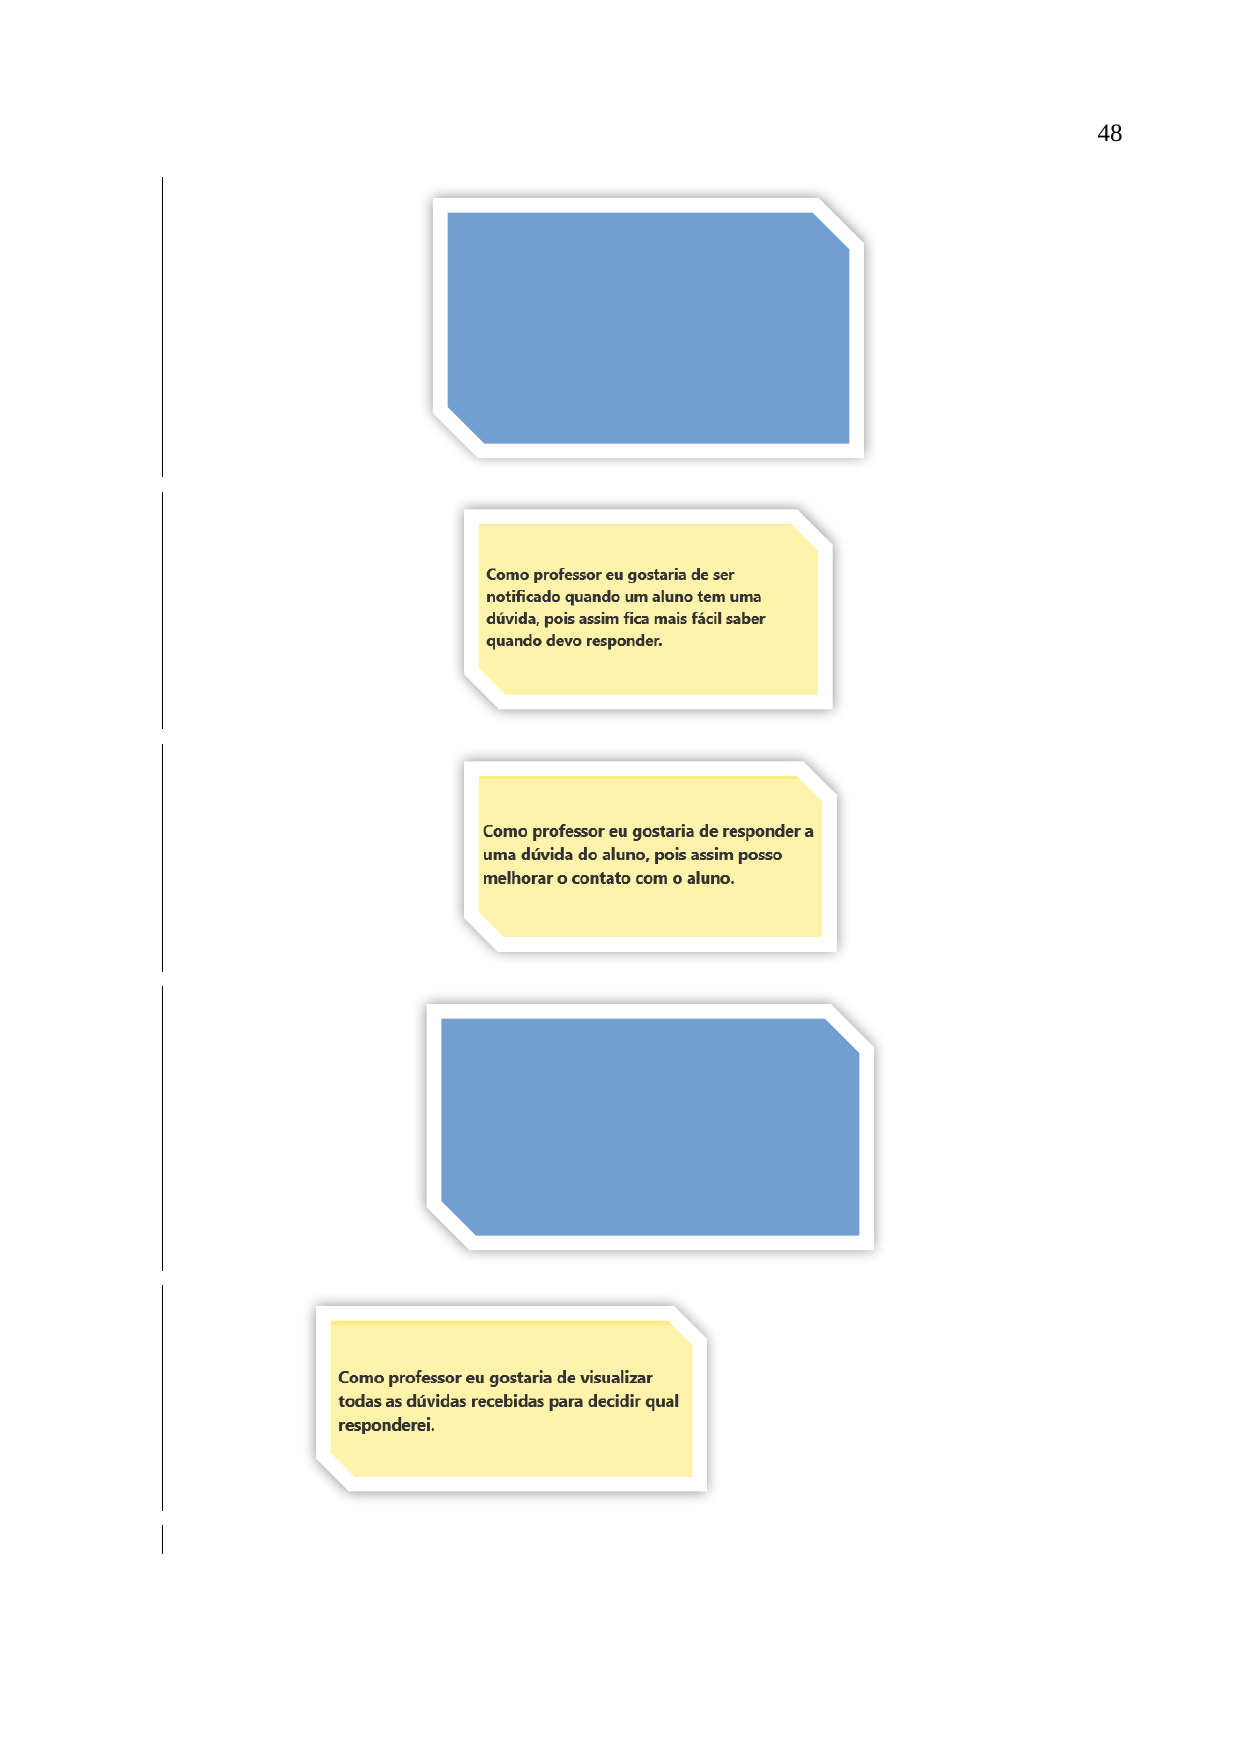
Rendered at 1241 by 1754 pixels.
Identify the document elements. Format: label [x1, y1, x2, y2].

picture [442, 1019, 859, 1235]
picture [479, 776, 822, 937]
picture [448, 213, 849, 443]
picture [479, 525, 818, 694]
picture [331, 1321, 692, 1476]
